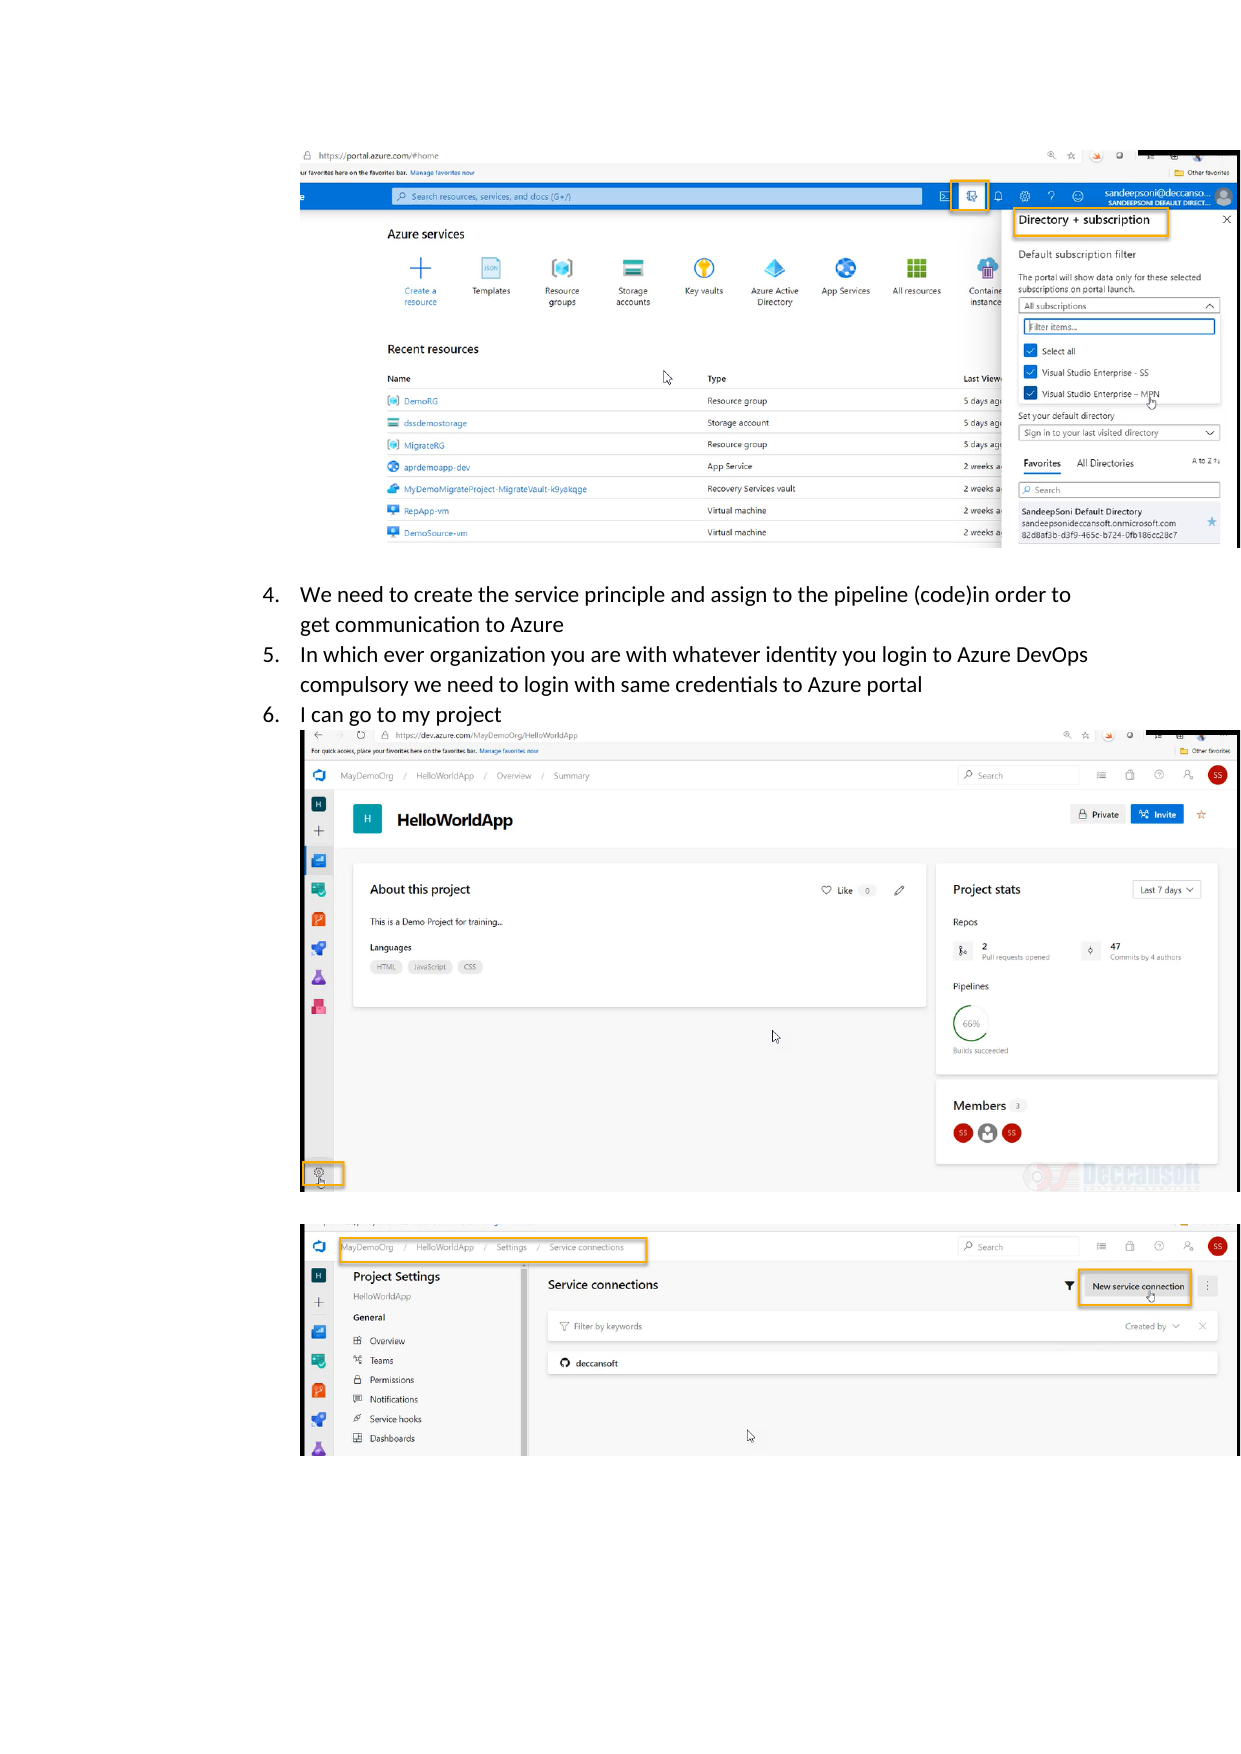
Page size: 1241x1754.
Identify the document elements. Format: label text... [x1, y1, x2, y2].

picture [300, 1224, 1241, 1456]
list I can go to my project [262, 701, 1090, 728]
list We need to create the service principle and assign to the pipeline (code)in order to get communication to Azure [262, 580, 1090, 638]
list In which ever organization you are with whatever identity you login to Azure DevOps compulsory we need to login with same credentials to Azure portal [262, 640, 1090, 698]
picture [300, 730, 1241, 1192]
picture [300, 150, 1241, 548]
